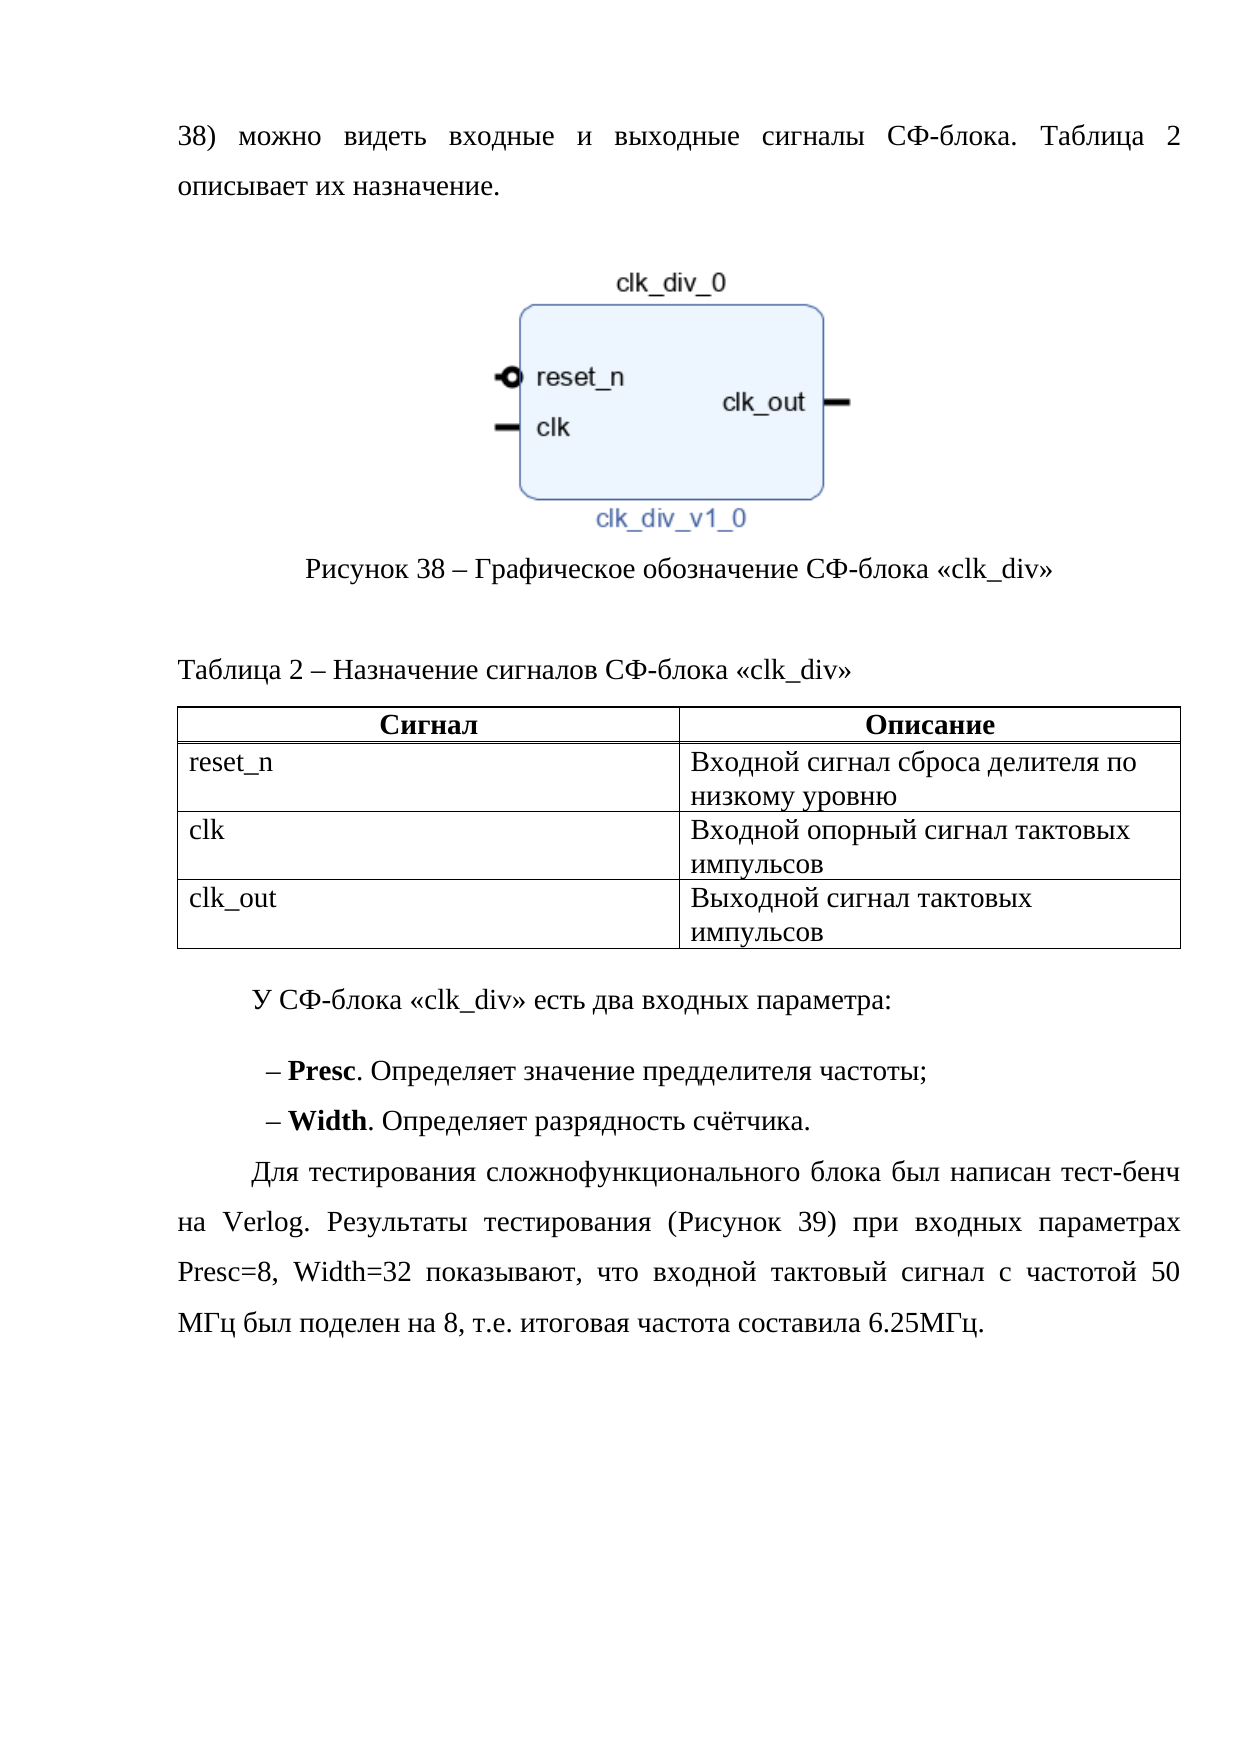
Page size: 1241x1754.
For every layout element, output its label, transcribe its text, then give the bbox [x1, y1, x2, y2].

table_cell Входной опорный сигнал тактовых импульсов [680, 812, 1180, 879]
picture [482, 268, 876, 535]
table_cell clk_out [178, 880, 679, 947]
table_cell reset_n [178, 744, 679, 811]
table_cell Входной сигнал сброса делителя по низкому уровню [680, 744, 1180, 811]
table_header Описание [680, 708, 1180, 741]
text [177, 118, 1181, 202]
table_cell Выходной сигнал тактовых импульсов [680, 880, 1180, 947]
text Presc. Определяет значение предделителя частоты; [192, 1053, 1181, 1087]
text У СФ-блока «clk_div» есть два входных параметра: [177, 982, 1181, 1016]
table_header Сигнал [178, 708, 679, 741]
text Для тестирования сложнофункционального блока был написан тест-бенч на Verlog. Результаты тестирования (Рисунок 39) при входных параметрах Presc=8, Width=32 показывают, что входной тактовый сигнал с частотой 50 МГц был поделен на 8, т.е. итоговая частота составила 6.25МГц. [177, 1154, 1181, 1338]
table_cell clk [178, 812, 679, 879]
text Width. Определяет разрядность счётчика. [192, 1103, 1181, 1137]
